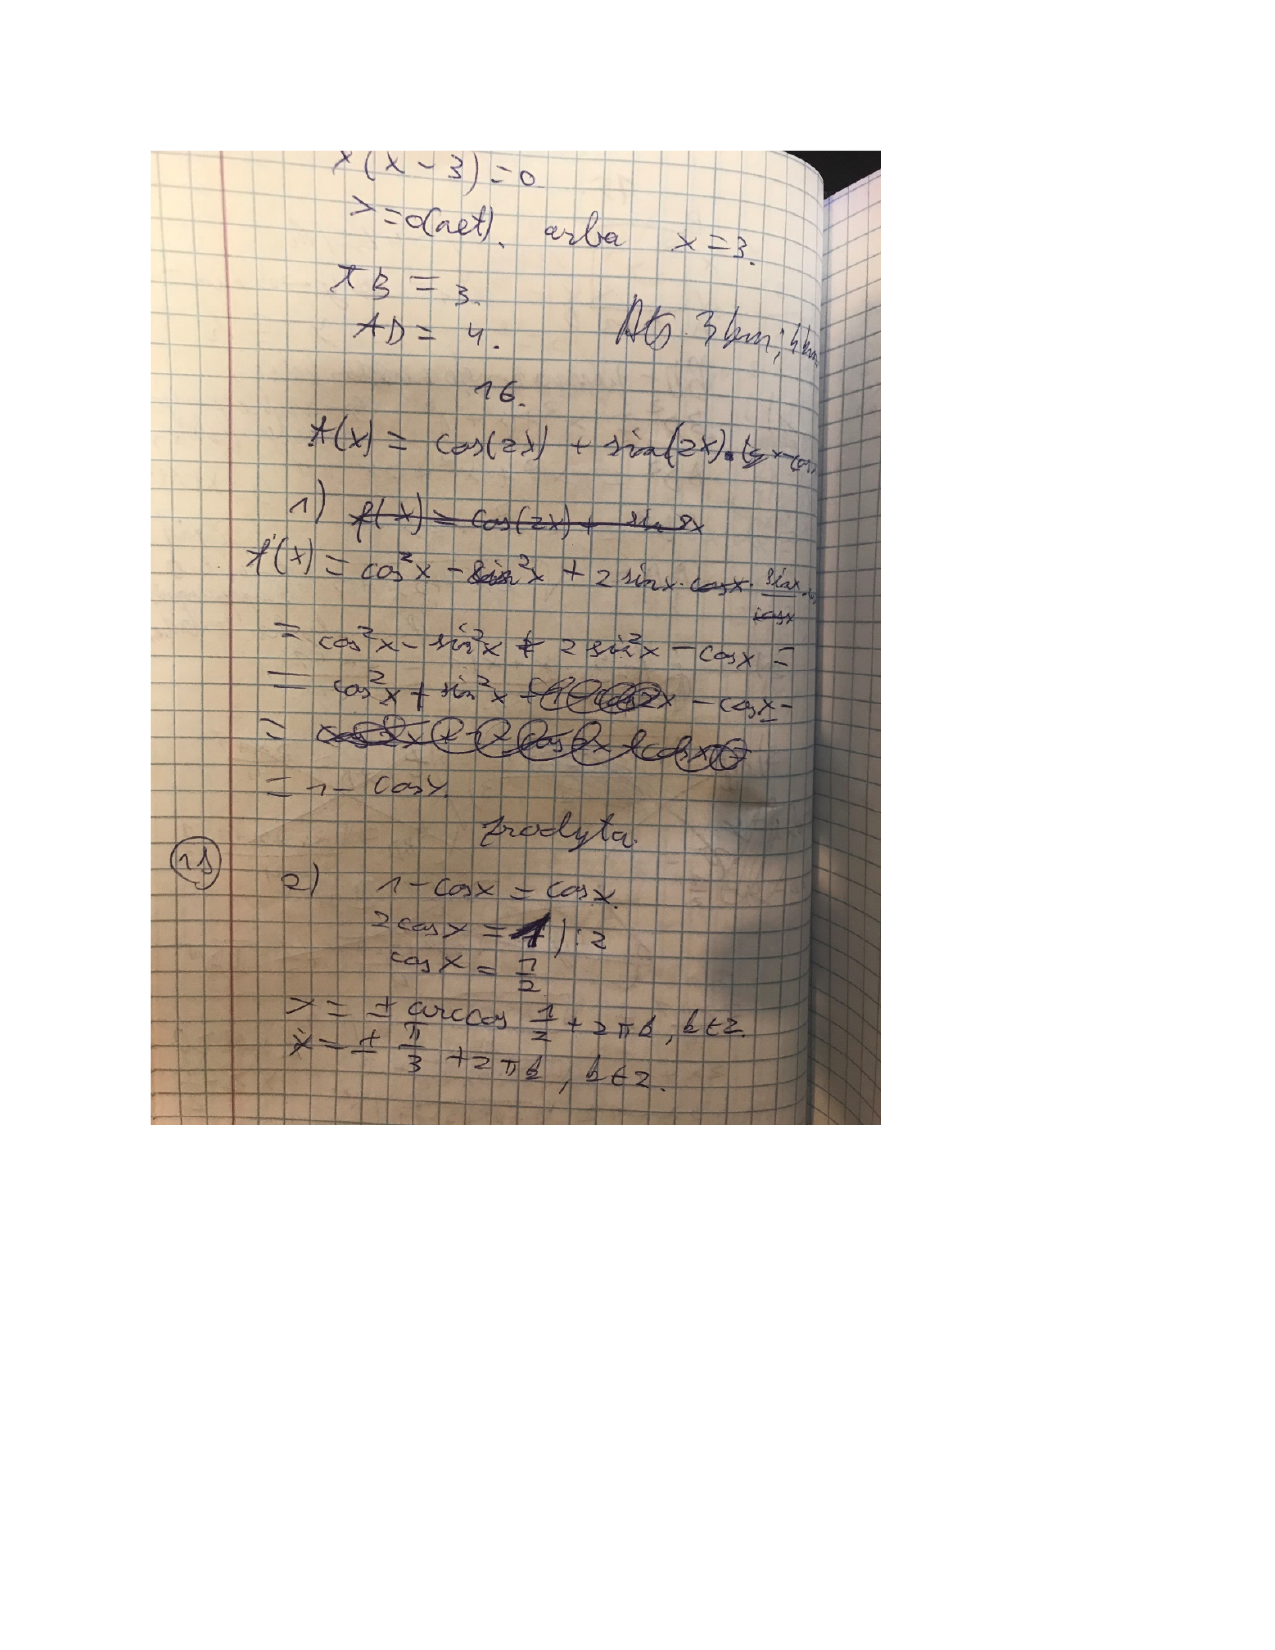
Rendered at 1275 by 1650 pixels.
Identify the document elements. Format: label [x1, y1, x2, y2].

picture [151, 152, 881, 1125]
